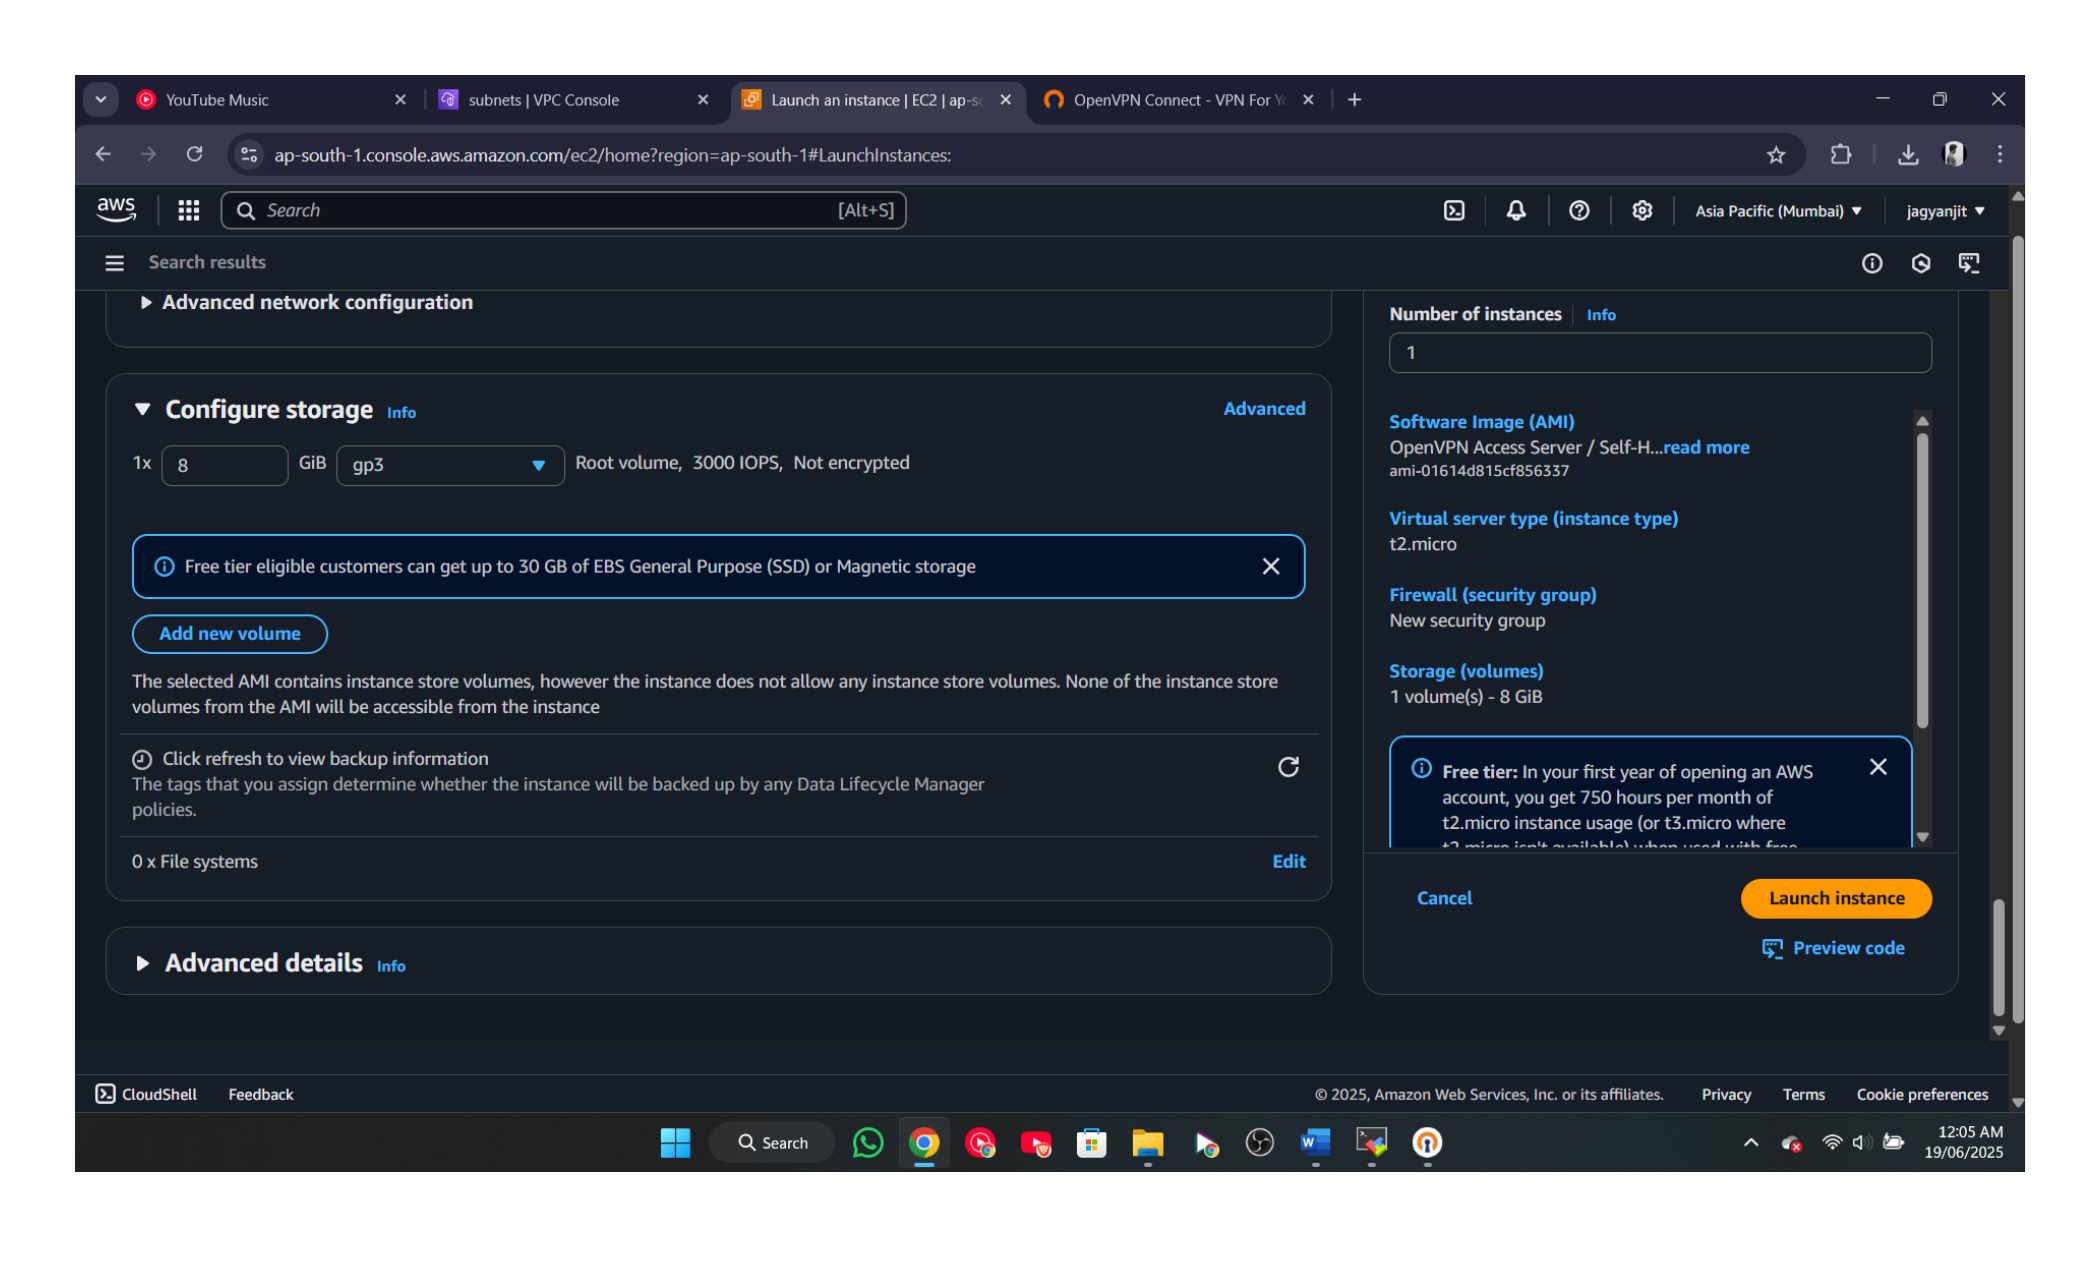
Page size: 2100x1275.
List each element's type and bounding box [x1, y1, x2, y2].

picture [75, 75, 2026, 1172]
